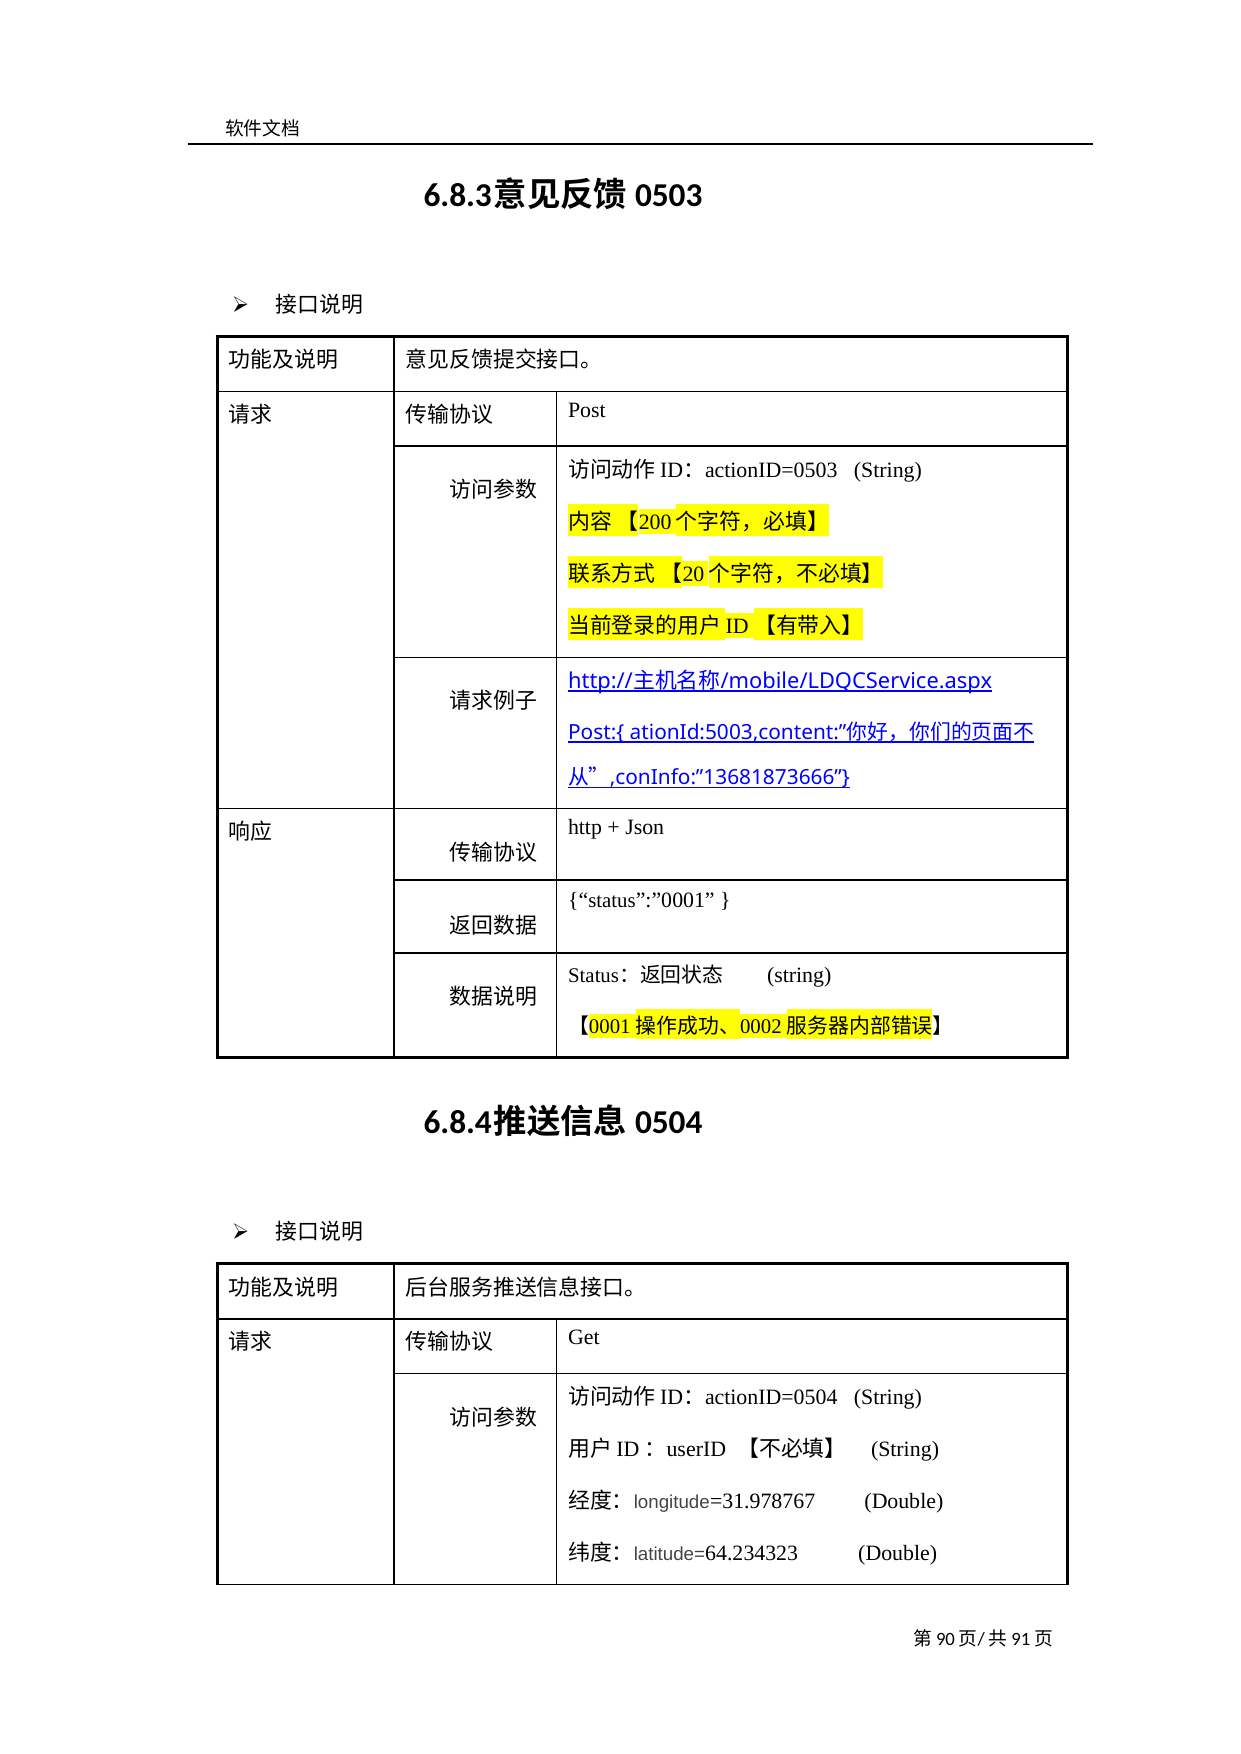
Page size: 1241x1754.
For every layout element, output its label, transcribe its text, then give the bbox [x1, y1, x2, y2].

table_cell 访问参数 [395, 447, 556, 657]
table_cell 传输协议 [395, 809, 556, 879]
table_cell http + Json [557, 809, 1066, 879]
subtitle 意见反馈 0503 [351, 159, 1093, 224]
table_cell 响应 [219, 809, 393, 1056]
table_cell 请求 [219, 392, 393, 807]
table_cell http://主机名称/mobile/LDQCService.aspx Post:{ ationId:5003,content:”你好，你们的页面不从”,conInfo:”13681873666”} [557, 658, 1066, 807]
table_cell 请求例子 [395, 658, 556, 807]
table_cell 返回数据 [395, 881, 556, 952]
table_cell Get [557, 1320, 1066, 1372]
table_header 意见反馈提交接口。 [395, 338, 1066, 391]
table_cell 访问动作ID：actionID=0503 (String) 内容 【200个字符，必填】 联系方式 【20个字符，不必填】 当前登录的用户ID 【有带入】 [557, 447, 1066, 657]
subtitle 推送信息 0504 [351, 1086, 1093, 1151]
table_cell 数据说明 [395, 954, 556, 1056]
table_header 后台服务推送信息接口。 [395, 1265, 1066, 1318]
table_cell Status：返回状态 (string) 【0001 操作成功、0002 服务器内部错误】 [557, 954, 1066, 1056]
list 接口说明 [232, 286, 1093, 319]
table_cell 传输协议 [395, 392, 556, 445]
table_header 功能及说明 [219, 1265, 393, 1318]
table_cell 请求 [219, 1320, 393, 1584]
table_cell Post [557, 392, 1066, 445]
table_cell 传输协议 [395, 1320, 556, 1372]
table_cell {“status”:”0001” } [557, 881, 1066, 952]
table_header 功能及说明 [219, 338, 393, 391]
table_cell 访问动作ID：actionID=0504 (String) 用户ID ：userID 【不必填】 (String) 经度：longitude=31.978767 (Double) 纬度：latitude=64.234323 (Double) [557, 1374, 1066, 1584]
list 接口说明 [232, 1213, 1093, 1246]
table_cell 访问参数 [395, 1374, 556, 1584]
